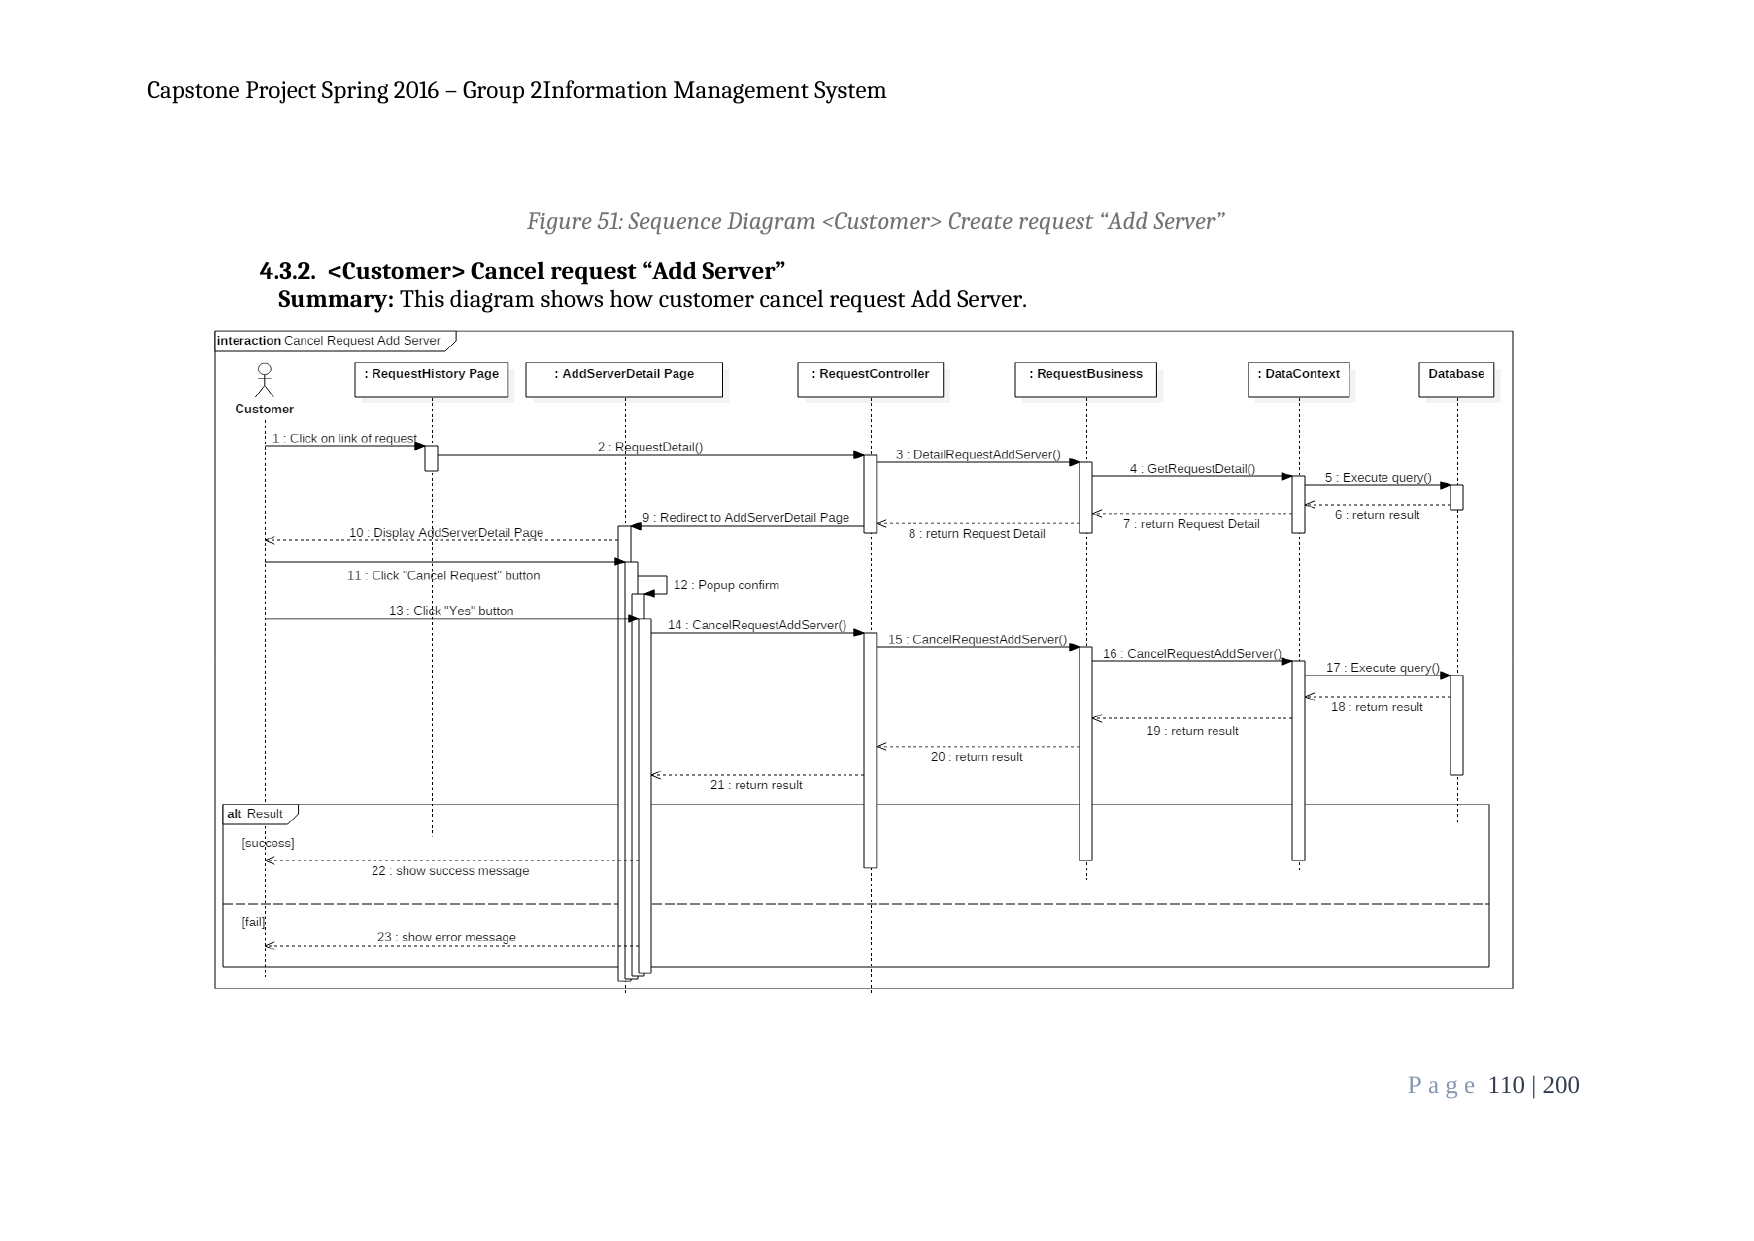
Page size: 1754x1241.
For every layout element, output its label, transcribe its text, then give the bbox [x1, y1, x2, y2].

picture [205, 322, 1550, 1029]
subtitle <Customer> Cancel request “Add Server” [259, 257, 1607, 285]
text Summary: This diagram shows how customer cancel request Add Server. [203, 285, 1607, 314]
text Figure 51: Sequence Diagram <Customer> Create request “Add Server” [147, 207, 1607, 236]
